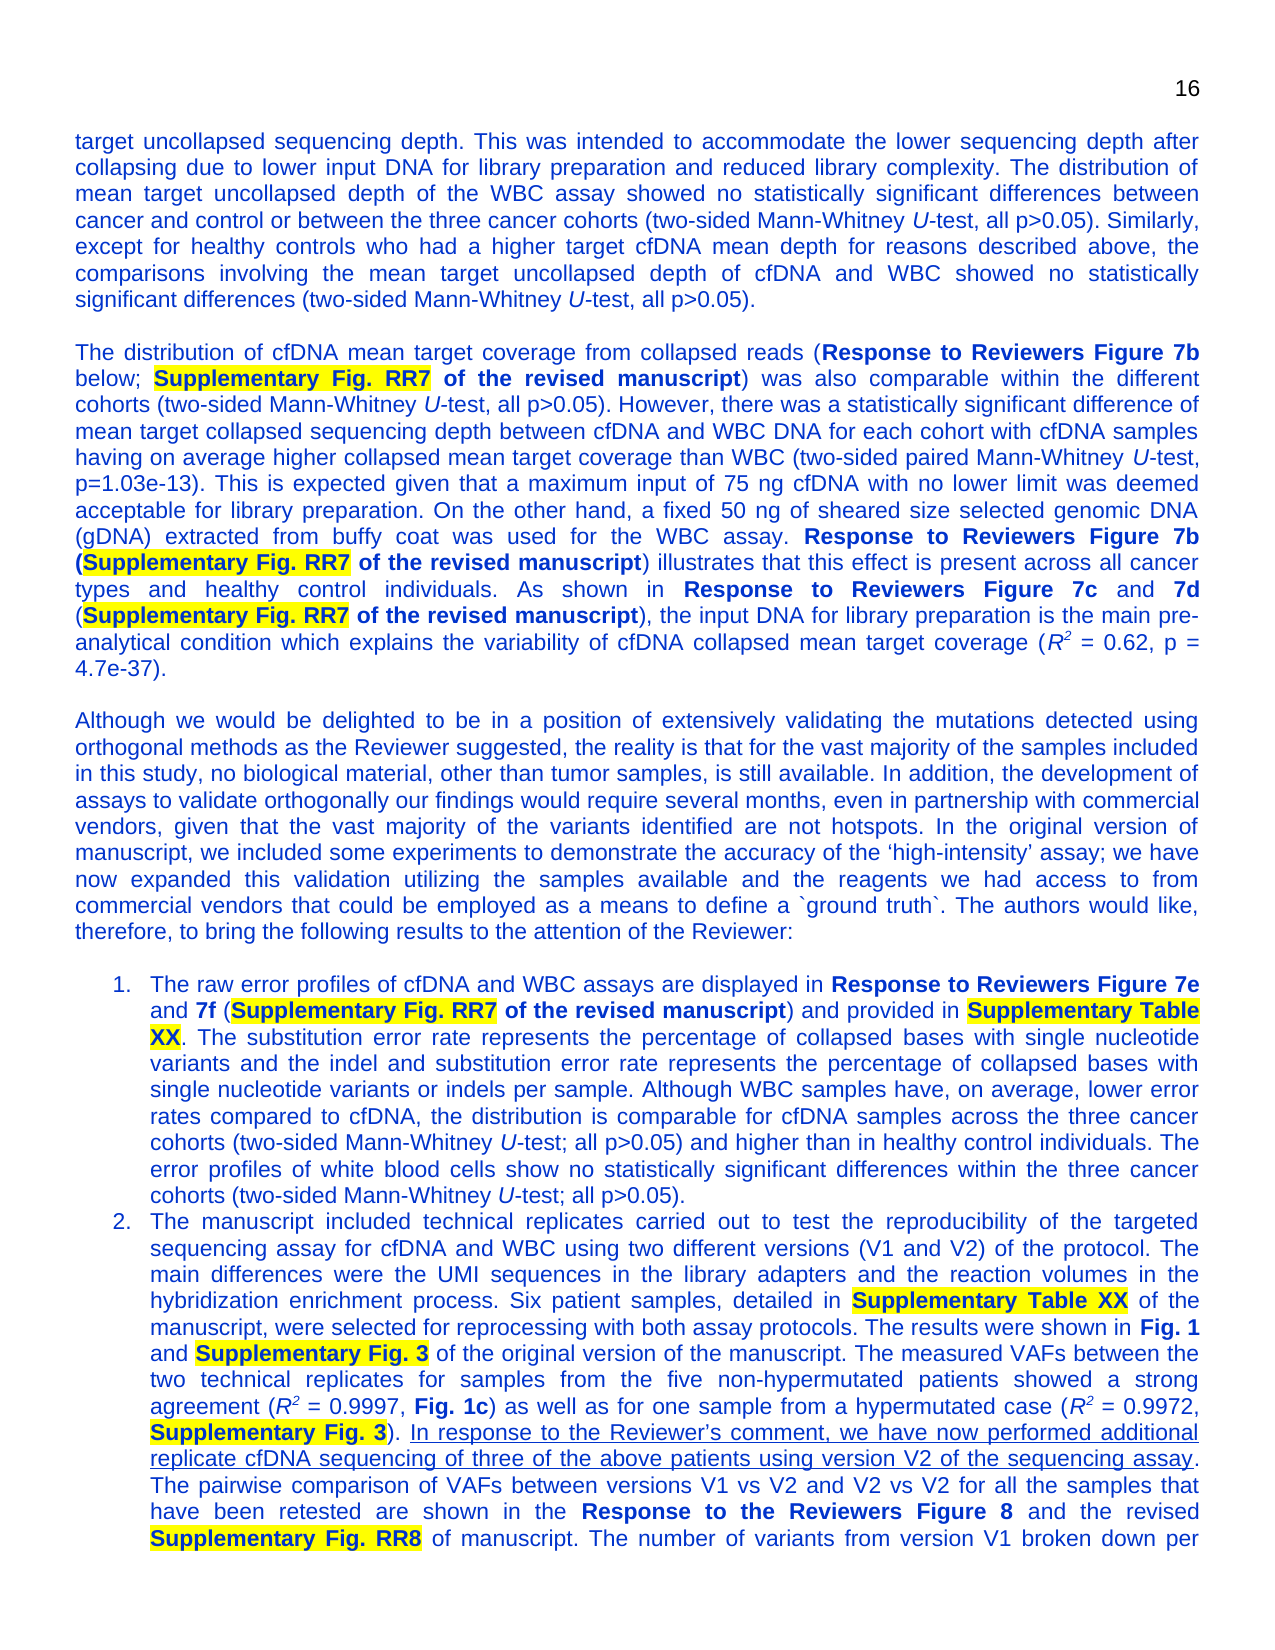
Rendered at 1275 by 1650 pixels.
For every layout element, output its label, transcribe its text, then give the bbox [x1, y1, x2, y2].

text The distribution of cfDNA mean target coverage from collapsed reads (Response to Reviewers Figure 7b below; Supplementary Fig. RR7 of the revised manuscript) was also comparable within the different cohorts (two-sided Mann-Whitney U-test, all p>0.05). However, there was a statistically significant difference of mean target collapsed sequencing depth between cfDNA and WBC DNA for each cohort with cfDNA samples having on average higher collapsed mean target coverage than WBC (two-sided paired Mann-Whitney U-test, p=1.03e-13). This is expected given that a maximum input of 75 ng cfDNA with no lower limit was deemed acceptable for library preparation. On the other hand, a fixed 50 ng of sheared size selected genomic DNA (gDNA) extracted from buffy coat was used for the WBC assay. Response to Reviewers Figure 7b (Supplementary Fig. RR7 of the revised manuscript) illustrates that this effect is present across all cancer types and healthy control individuals. As shown in Response to Reviewers Figure 7c and 7d (Supplementary Fig. RR7 of the revised manuscript), the input DNA for library preparation is the main pre-analytical condition which explains the variability of cfDNA collapsed mean target coverage (R2 = 0.62, p = 4.7e-37). [75, 338, 1200, 681]
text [75, 128, 1200, 312]
text Although we would be delighted to be in a position of extensively validating the mutations detected using orthogonal methods as the Reviewer suggested, the reality is that for the vast majority of the samples included in this study, no biological material, other than tumor samples, is still available. In addition, the development of assays to validate orthogonally our findings would require several months, even in partnership with commercial vendors, given that the vast majority of the variants identified are not hotspots. In the original version of manuscript, we included some experiments to demonstrate the accuracy of the ‘high-intensity’ assay; we have now expanded this validation utilizing the samples available and the reagents we had access to from commercial vendors that could be employed as a means to define a `ground truth`. The authors would like, therefore, to bring the following results to the attention of the Reviewer: [75, 707, 1200, 945]
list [112, 1208, 1200, 1551]
list The raw error profiles of cfDNA and WBC assays are displayed in Response to Reviewers Figure 7e and 7f (Supplementary Fig. RR7 of the revised manuscript) and provided in Supplementary Table XX. The substitution error rate represents the percentage of collapsed bases with single nucleotide variants and the indel and substitution error rate represents the percentage of collapsed bases with single nucleotide variants or indels per sample. Although WBC samples have, on average, lower error rates compared to cfDNA, the distribution is comparable for cfDNA samples across the three cancer cohorts (two-sided Mann-Whitney U-test; all p>0.05) and higher than in healthy control individuals. The error profiles of white blood cells show no statistically significant differences within the three cancer cohorts (two-sided Mann-Whitney U-test; all p>0.05). [112, 971, 1200, 1208]
